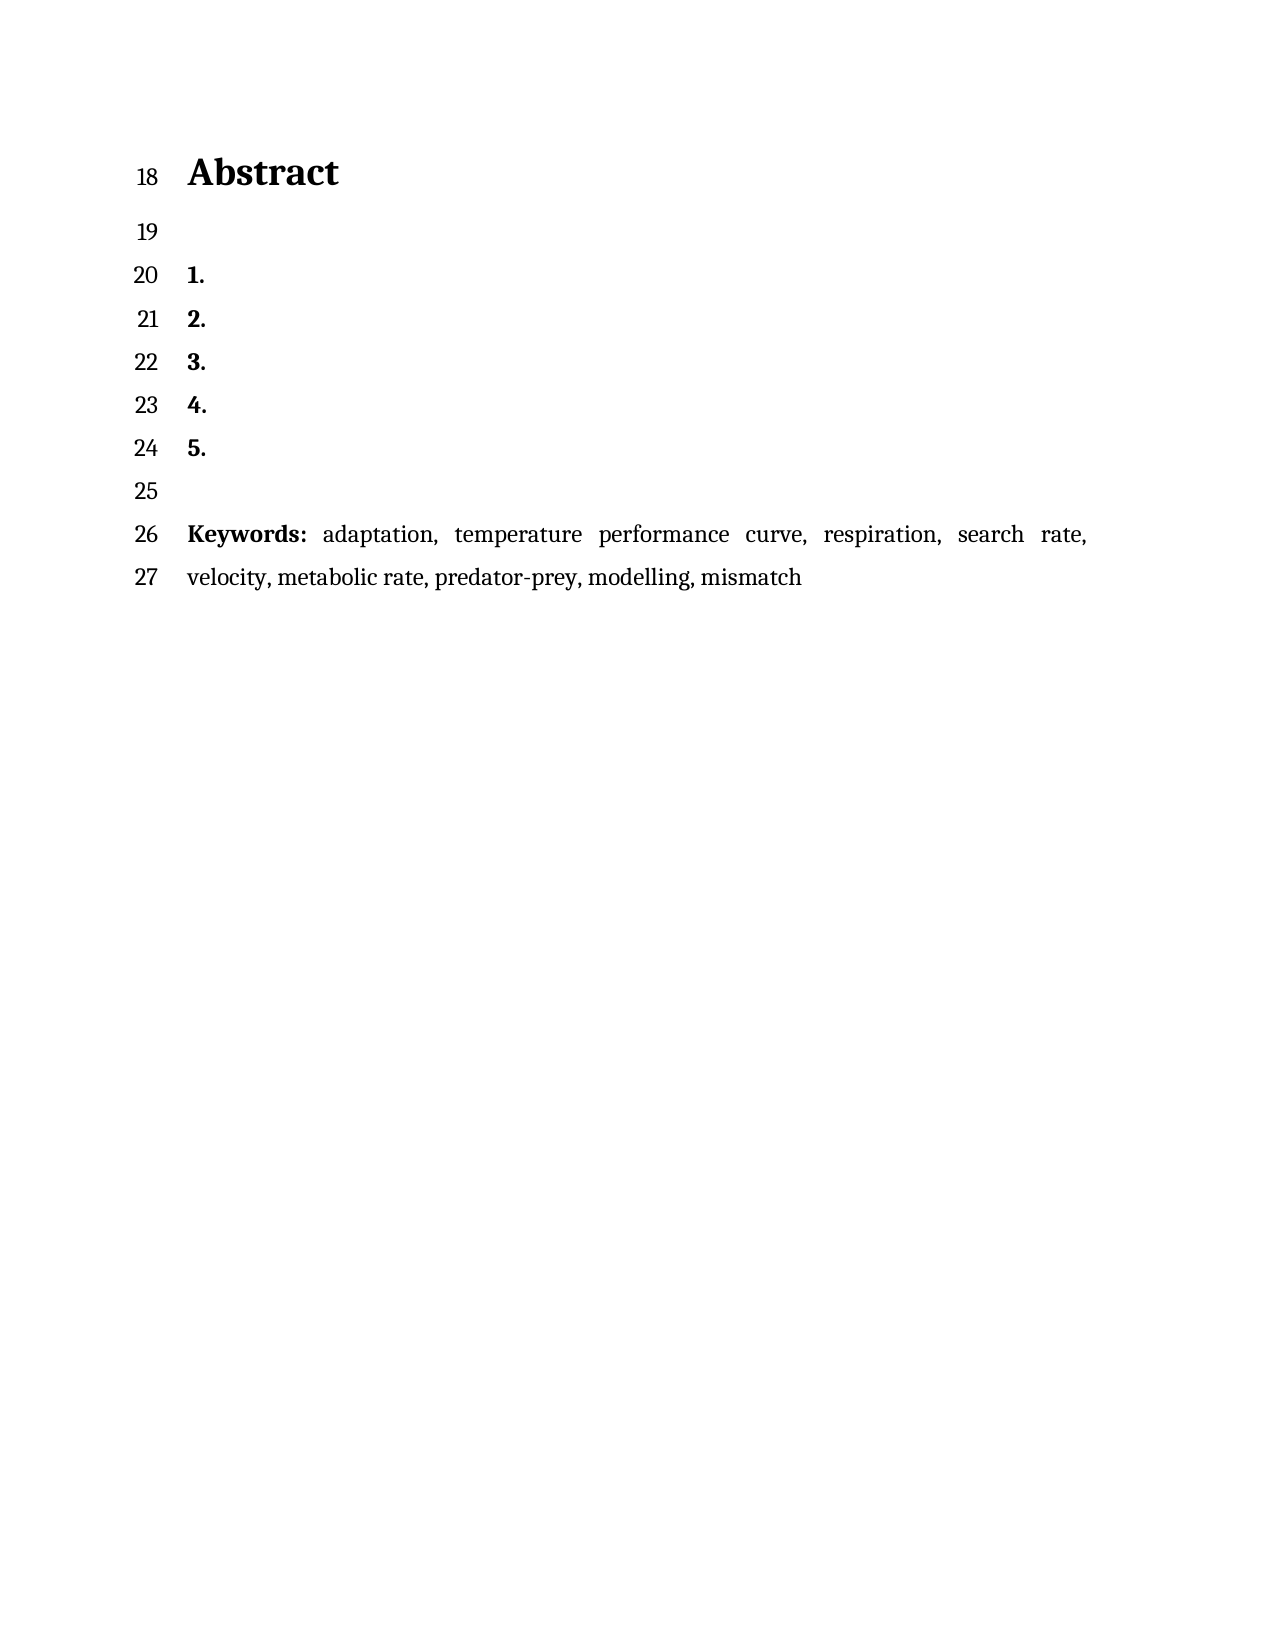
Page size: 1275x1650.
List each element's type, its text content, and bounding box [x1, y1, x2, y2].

text Keywords: adaptation, temperature performance curve, respiration, search rate, velocity, metabolic rate, predator-prey, modelling, mismatch [187, 520, 1087, 592]
text Abstract [187, 150, 1087, 196]
text 3. [187, 348, 1087, 376]
text 5. [187, 434, 1087, 463]
text 4. [187, 391, 1087, 419]
text 1. [187, 261, 1087, 290]
text 2. [187, 304, 1087, 333]
